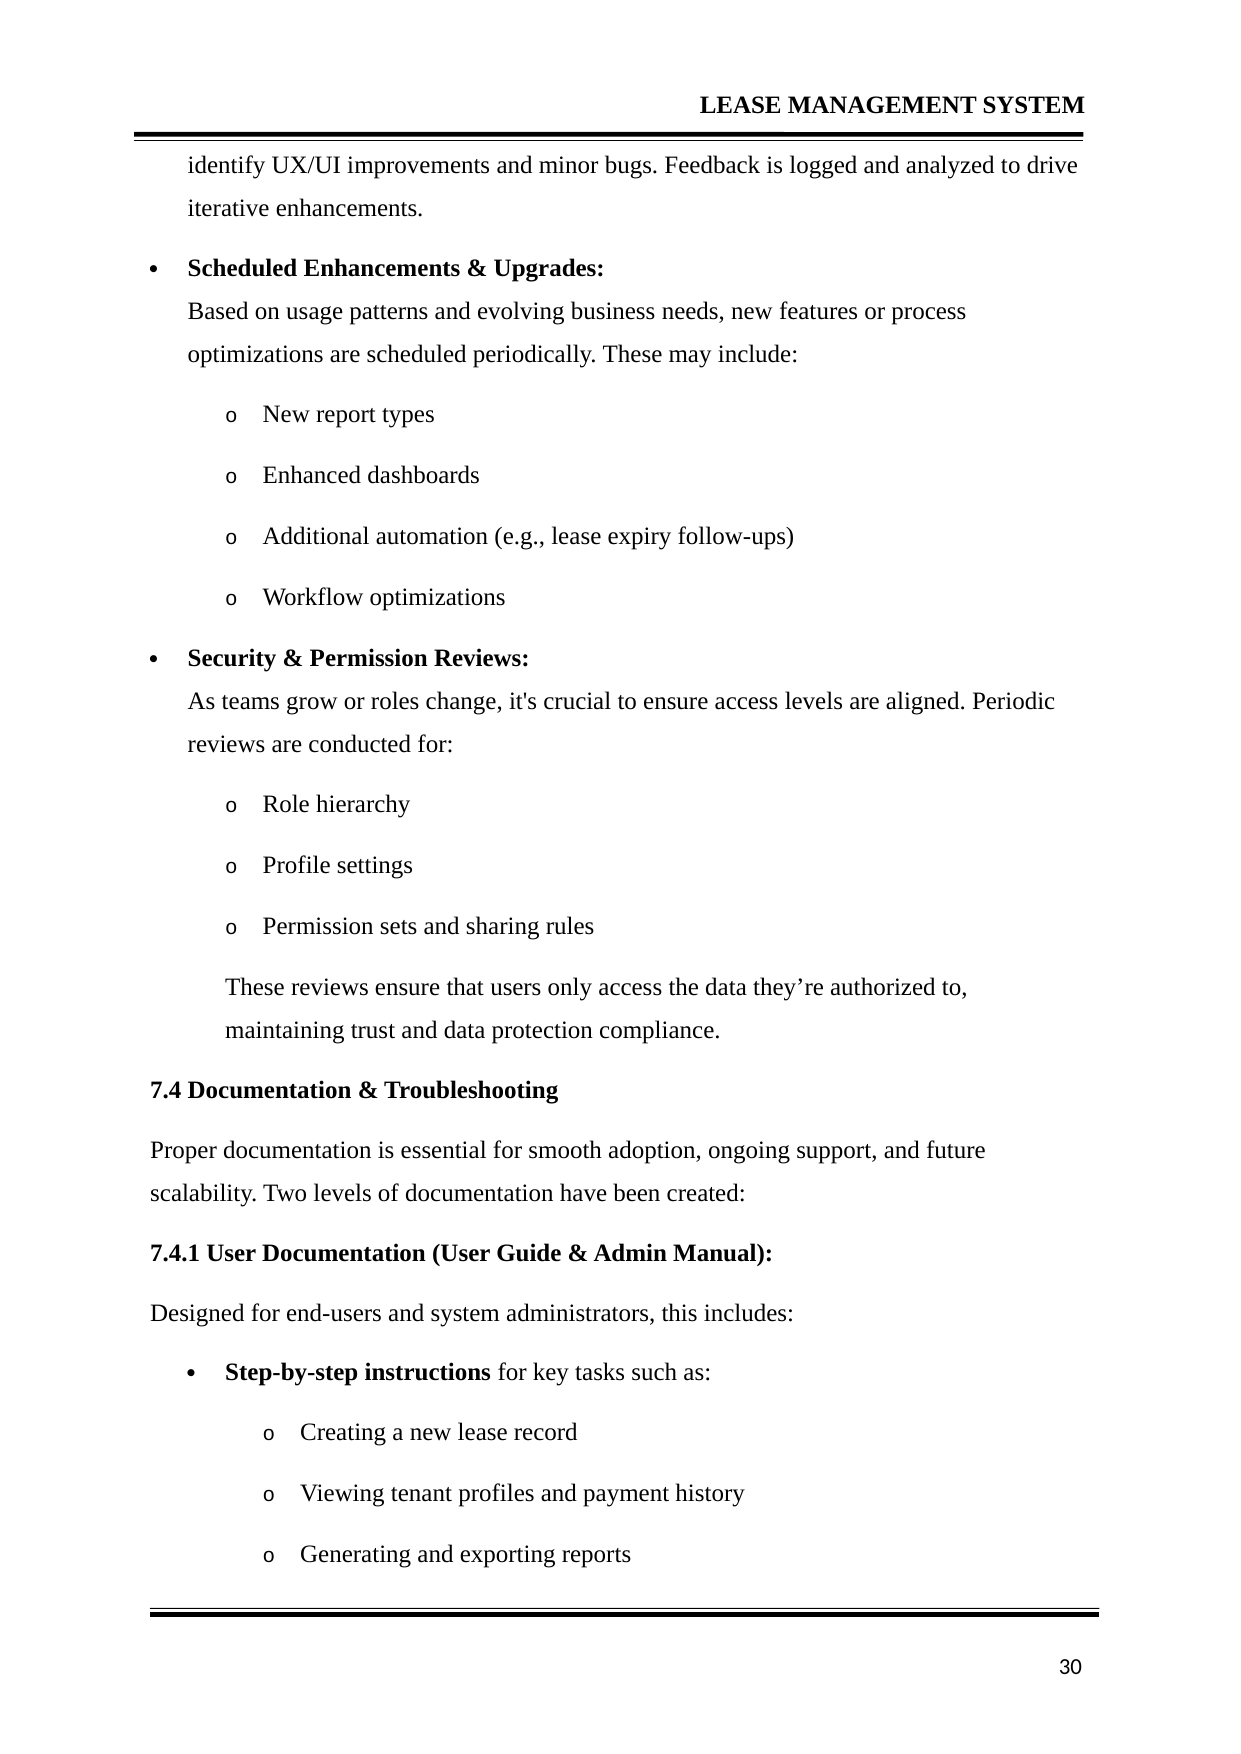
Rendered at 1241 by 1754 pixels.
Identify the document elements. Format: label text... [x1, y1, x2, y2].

list Enhanced dashboards [225, 460, 1090, 489]
list Additional automation (e.g., lease expiry follow-ups) [225, 521, 1090, 551]
list Security & Permission Reviews: As teams grow or roles change, it's crucial to ensure access levels are aligned. Periodic reviews are conducted for: [150, 643, 1090, 758]
text Proper documentation is essential for smooth adoption, ongoing support, and future scalability. Two levels of documentation have been created: [150, 1135, 1090, 1207]
list Scheduled Enhancements & Upgrades: Based on usage patterns and evolving business needs, new features or process optimizations are scheduled periodically. These may include: [150, 253, 1090, 368]
list Role hierarchy [225, 789, 1090, 819]
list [150, 150, 1090, 222]
list New report types [225, 399, 1090, 428]
text These reviews ensure that users only access the data they’re authorized to, maintaining trust and data protection compliance. [225, 972, 1090, 1044]
list Workflow optimizations [225, 582, 1090, 612]
list Step-by-step instructions for key tasks such as: [187, 1357, 1090, 1386]
text 7.4 Documentation & Troubleshooting [150, 1075, 1090, 1104]
text Designed for end-users and system administrators, this includes: [150, 1298, 1090, 1326]
list Profile settings [225, 850, 1090, 880]
list Creating a new lease record [262, 1417, 1090, 1447]
list Generating and exporting reports [262, 1539, 1090, 1569]
list Viewing tenant profiles and payment history [262, 1478, 1090, 1508]
list Permission sets and sharing rules [225, 911, 1090, 941]
text 7.4.1 User Documentation (User Guide & Admin Manual): [150, 1238, 1090, 1267]
